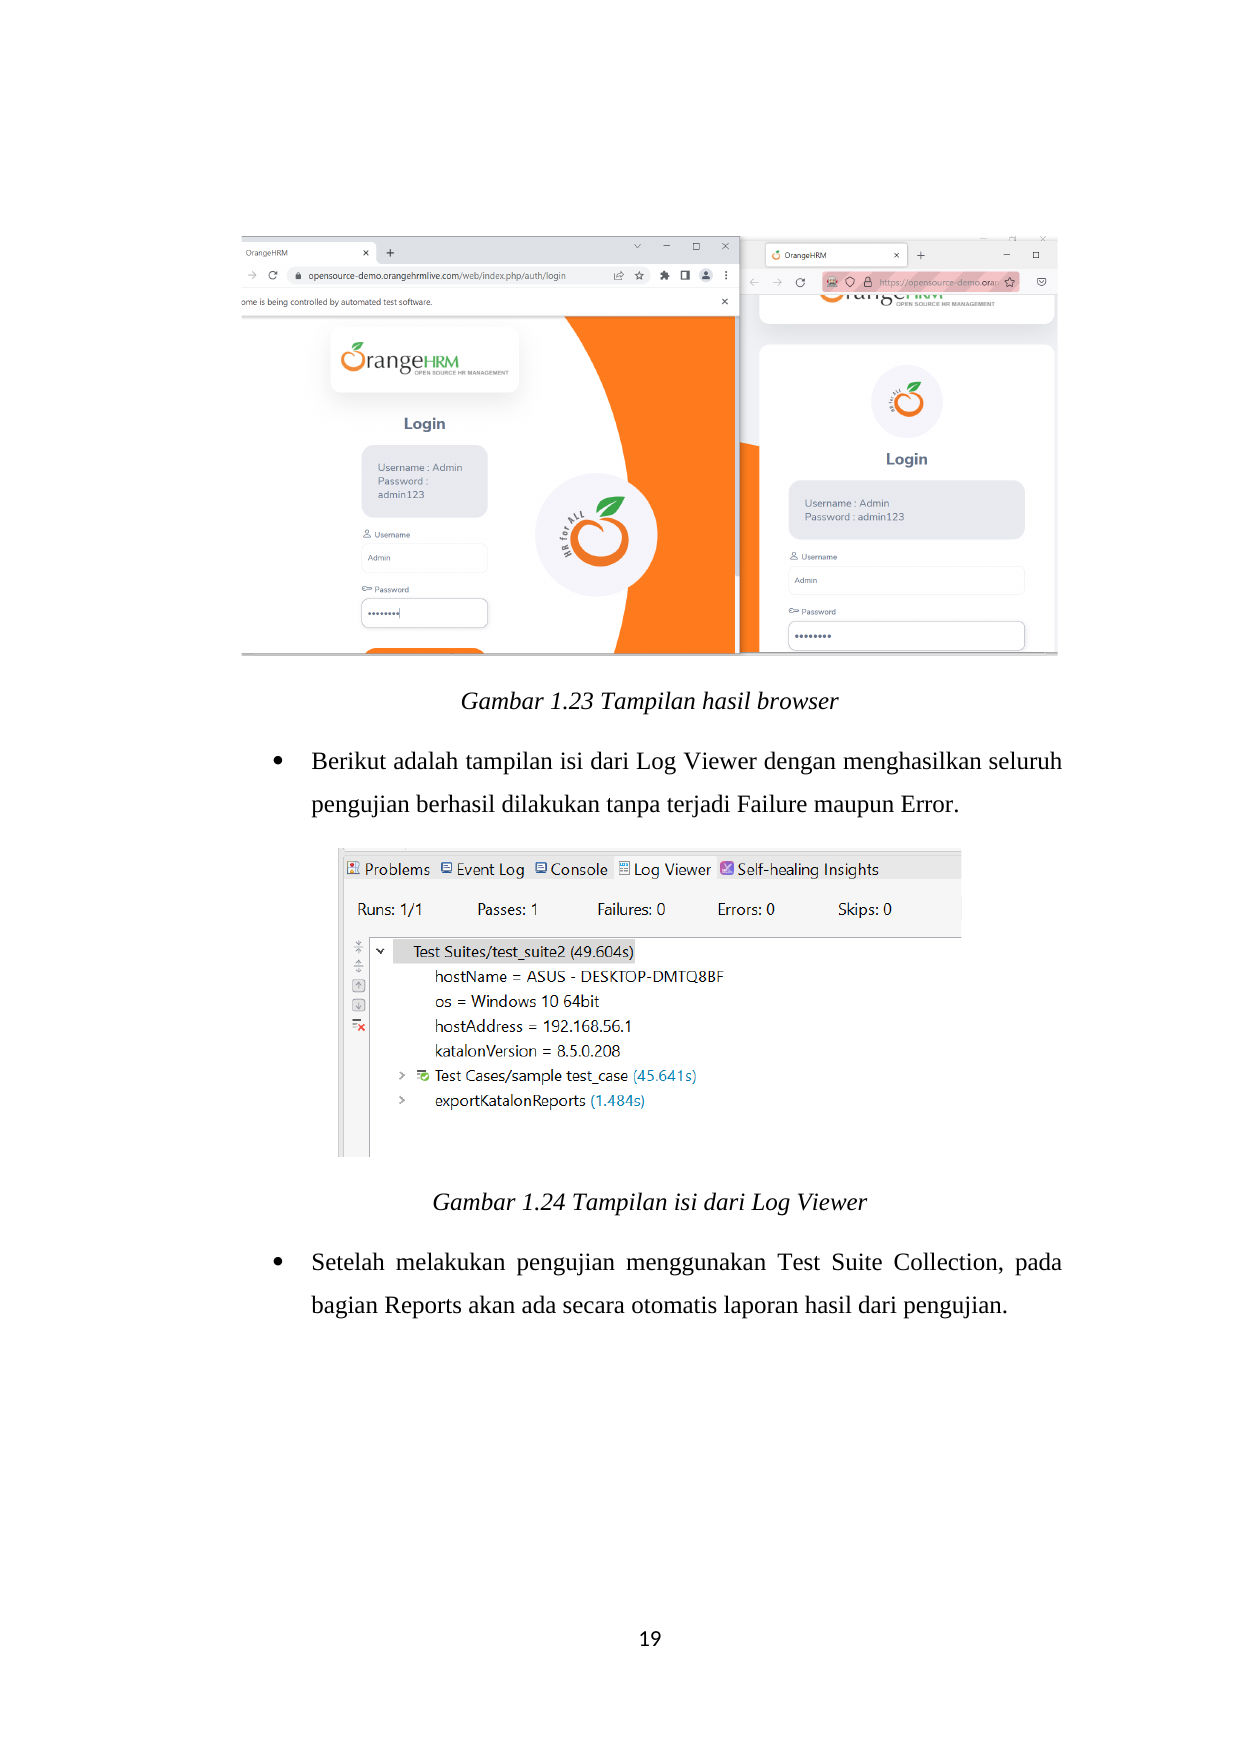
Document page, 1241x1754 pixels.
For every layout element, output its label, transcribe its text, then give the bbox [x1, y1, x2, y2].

list Berikut adalah tampilan isi dari Log Viewer dengan menghasilkan seluruh pengujian berhasil dilakukan tanpa terjadi Failure maupun Error. [274, 746, 1063, 818]
text Gambar 1.23 Tampilan hasil browser [236, 686, 1063, 715]
picture [241, 236, 1058, 656]
list Setelah melakukan pengujian menggunakan Test Suite Collection, pada bagian Reports akan ada secara otomatis laporan hasil dari pengujian. [274, 1247, 1063, 1319]
text Gambar 1.24 Tampilan isi dari Log Viewer [236, 1187, 1063, 1216]
picture [337, 848, 962, 1157]
